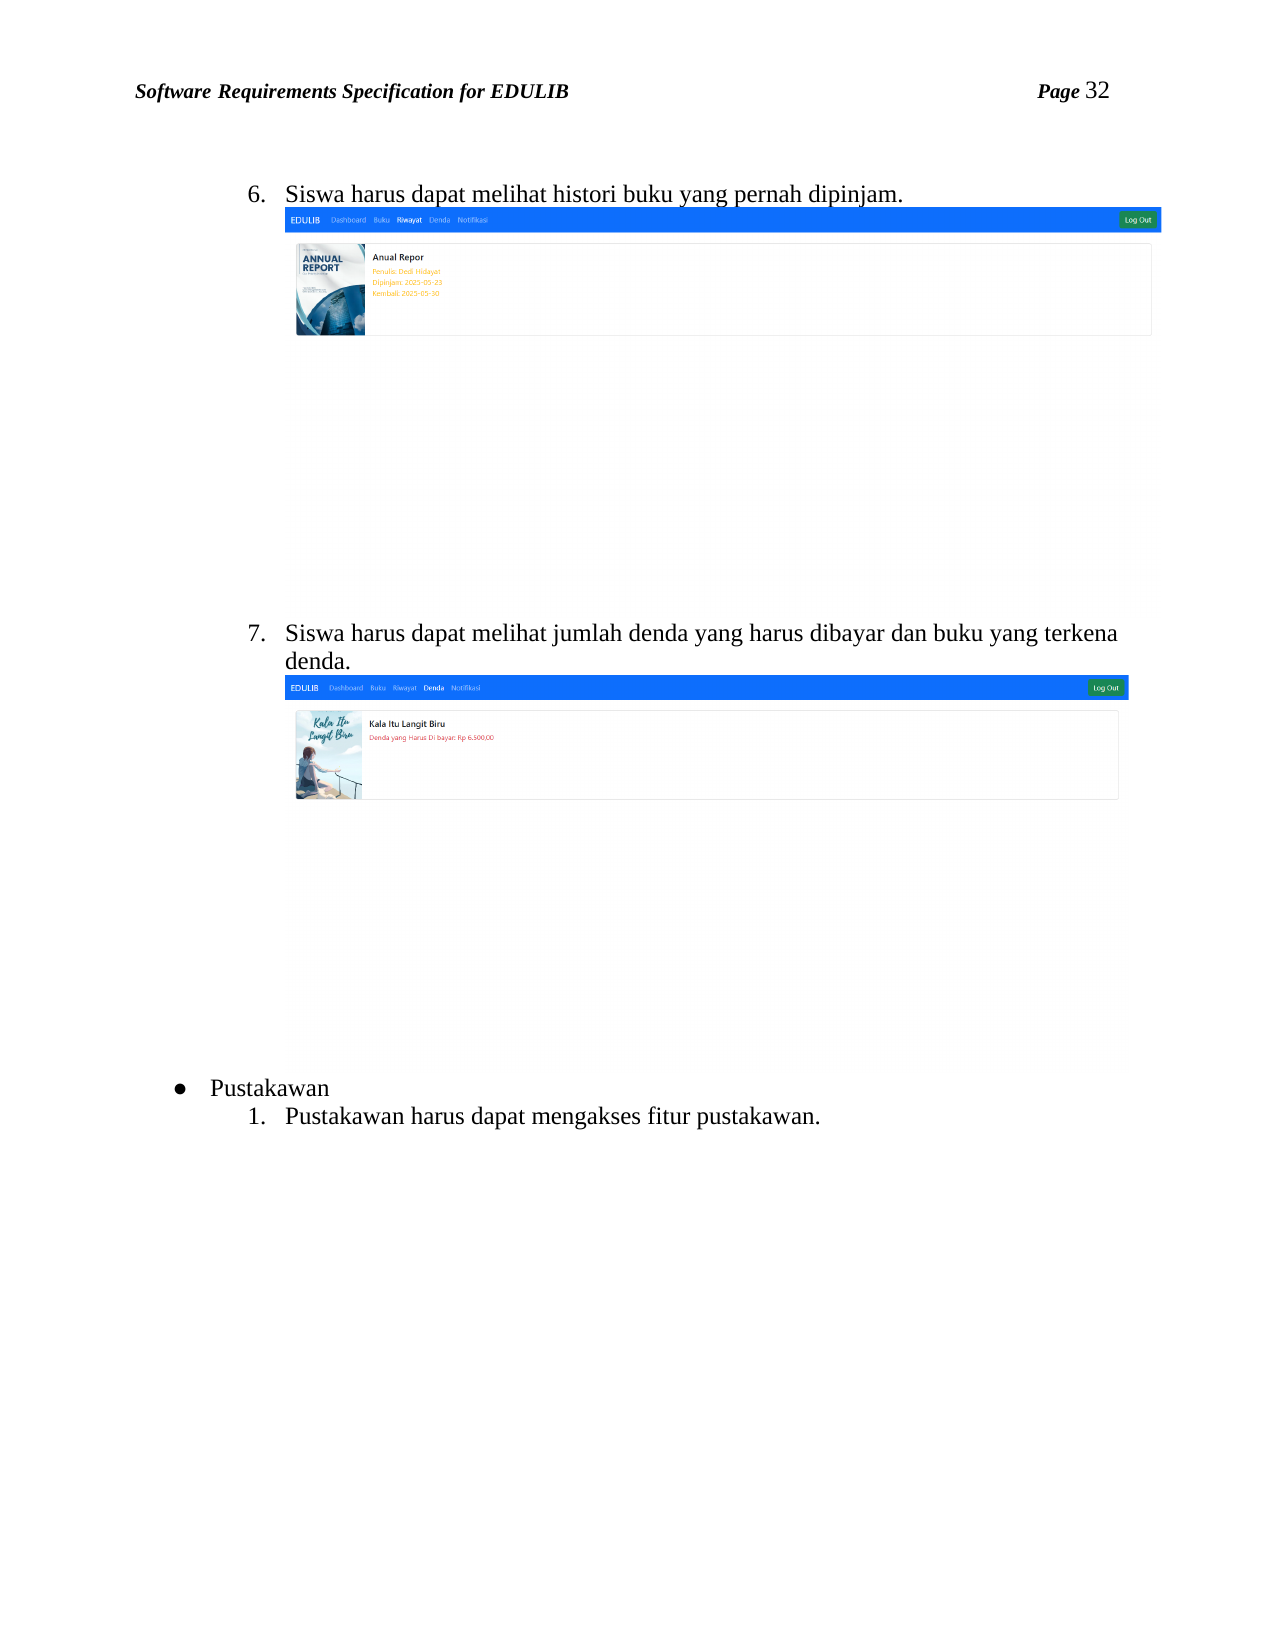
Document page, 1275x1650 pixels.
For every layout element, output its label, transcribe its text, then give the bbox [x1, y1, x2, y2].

list Pustakawan [172, 1073, 1140, 1101]
list Siswa harus dapat melihat jumlah denda yang harus dibayar dan buku yang terkena denda. [247, 618, 1140, 675]
list Pustakawan harus dapat mengakses fitur pustakawan. [247, 1101, 1140, 1130]
picture [285, 207, 1162, 618]
picture [285, 675, 1129, 1073]
list Siswa harus dapat melihat histori buku yang pernah dipinjam. [247, 179, 1140, 207]
